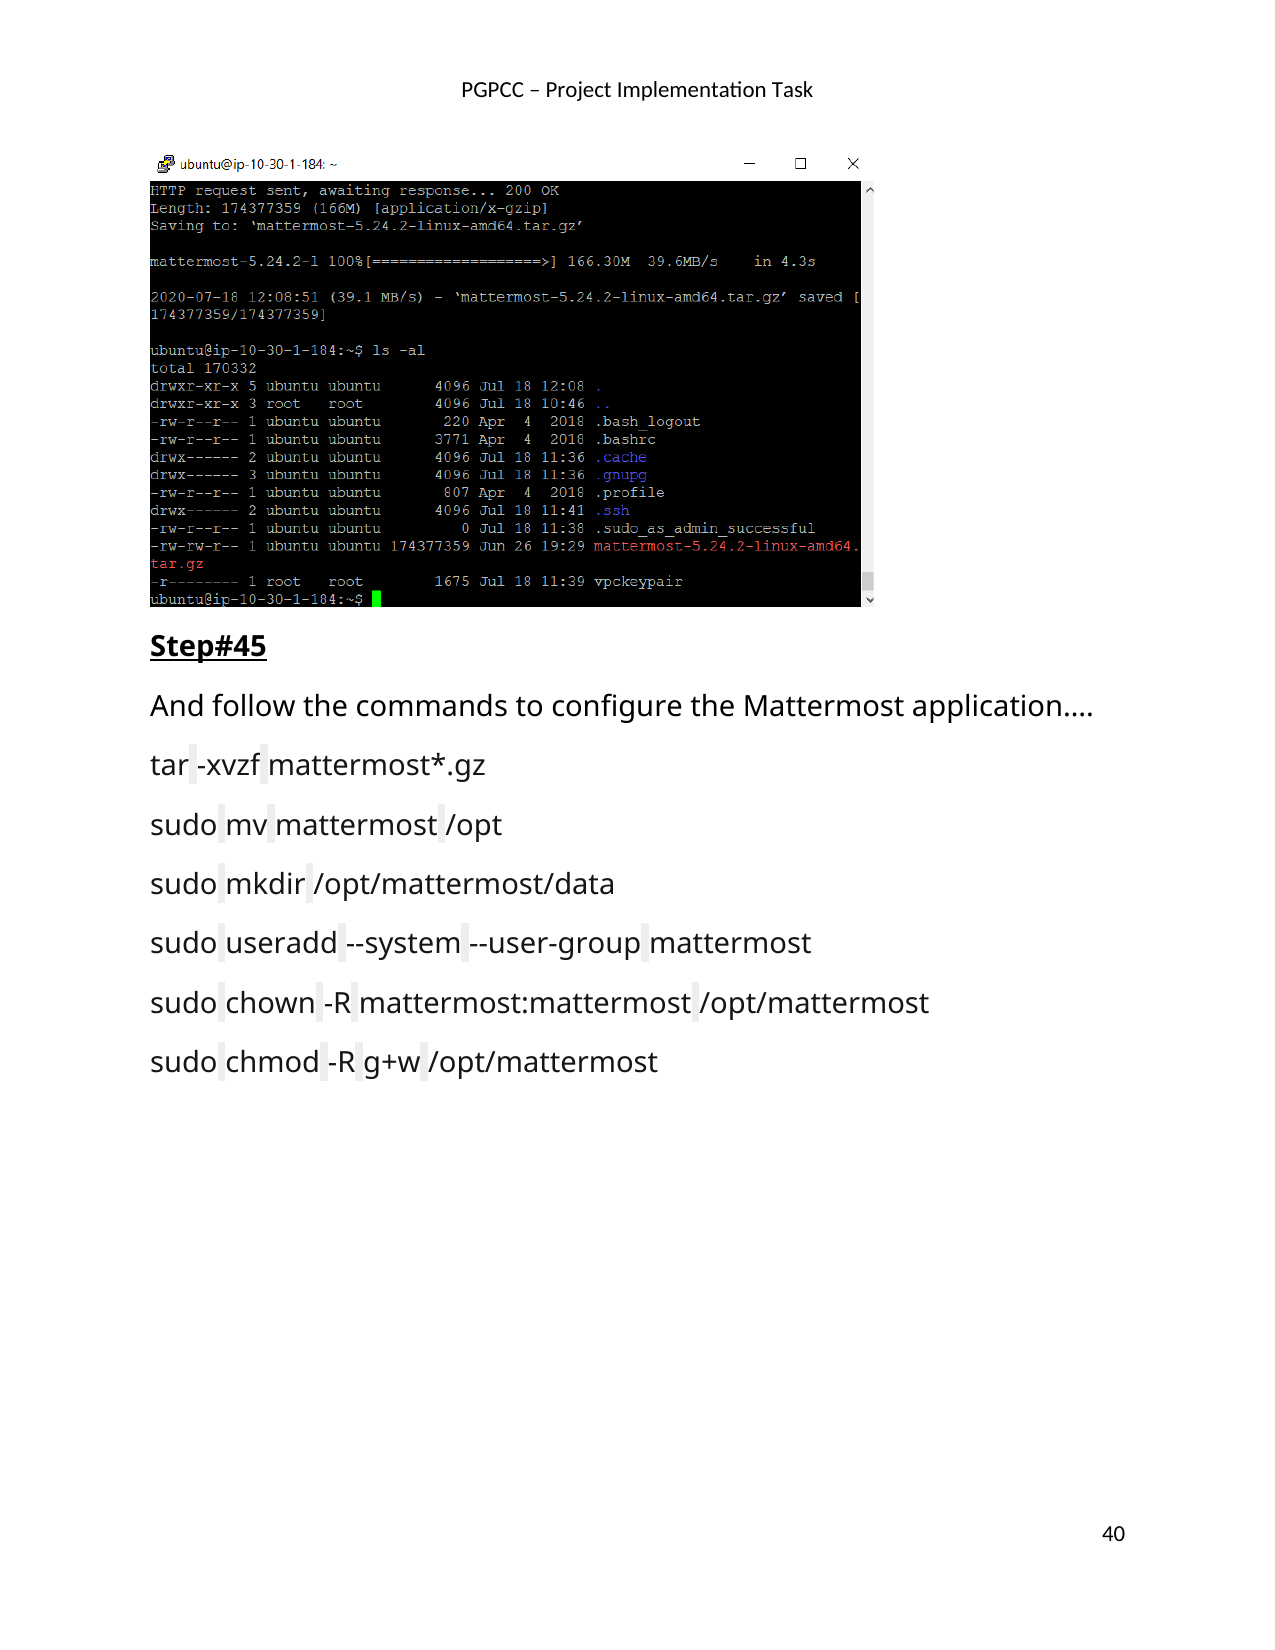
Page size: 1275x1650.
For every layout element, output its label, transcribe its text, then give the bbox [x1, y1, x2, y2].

text sudo chown -R mattermost:mattermost /opt/mattermost [225, 982, 316, 1022]
text sudo chmod -R g+w /opt/mattermost [150, 1042, 218, 1081]
text sudo useradd --system --user-group mattermost [346, 923, 461, 962]
text Step#45 [150, 625, 1125, 665]
text sudo mv mattermost /opt [445, 804, 1125, 843]
text sudo chmod -R g+w /opt/mattermost [428, 1042, 1125, 1081]
text sudo useradd --system --user-group mattermost [469, 923, 641, 962]
text sudo chmod -R g+w /opt/mattermost [363, 1042, 420, 1081]
text sudo useradd --system --user-group mattermost [225, 923, 338, 962]
text sudo mkdir /opt/mattermost/data [225, 863, 306, 903]
text And follow the commands to configure the Mattermost application…. [150, 685, 1125, 724]
text sudo mkdir /opt/mattermost/data [313, 863, 1125, 903]
text sudo chown -R mattermost:mattermost /opt/mattermost [358, 982, 692, 1022]
picture [150, 150, 874, 607]
text tar -xvzf mattermost*.gz [197, 744, 260, 784]
text sudo chown -R mattermost:mattermost /opt/mattermost [699, 982, 1125, 1022]
text sudo mv mattermost /opt [225, 804, 267, 843]
text tar -xvzf mattermost*.gz [150, 744, 189, 784]
text sudo useradd --system --user-group mattermost [649, 923, 1125, 962]
text sudo mv mattermost /opt [275, 804, 438, 843]
text sudo chmod -R g+w /opt/mattermost [225, 1042, 320, 1081]
text tar -xvzf mattermost*.gz [268, 744, 1125, 784]
text sudo mv mattermost /opt [150, 804, 218, 843]
text sudo mkdir /opt/mattermost/data [150, 863, 218, 903]
